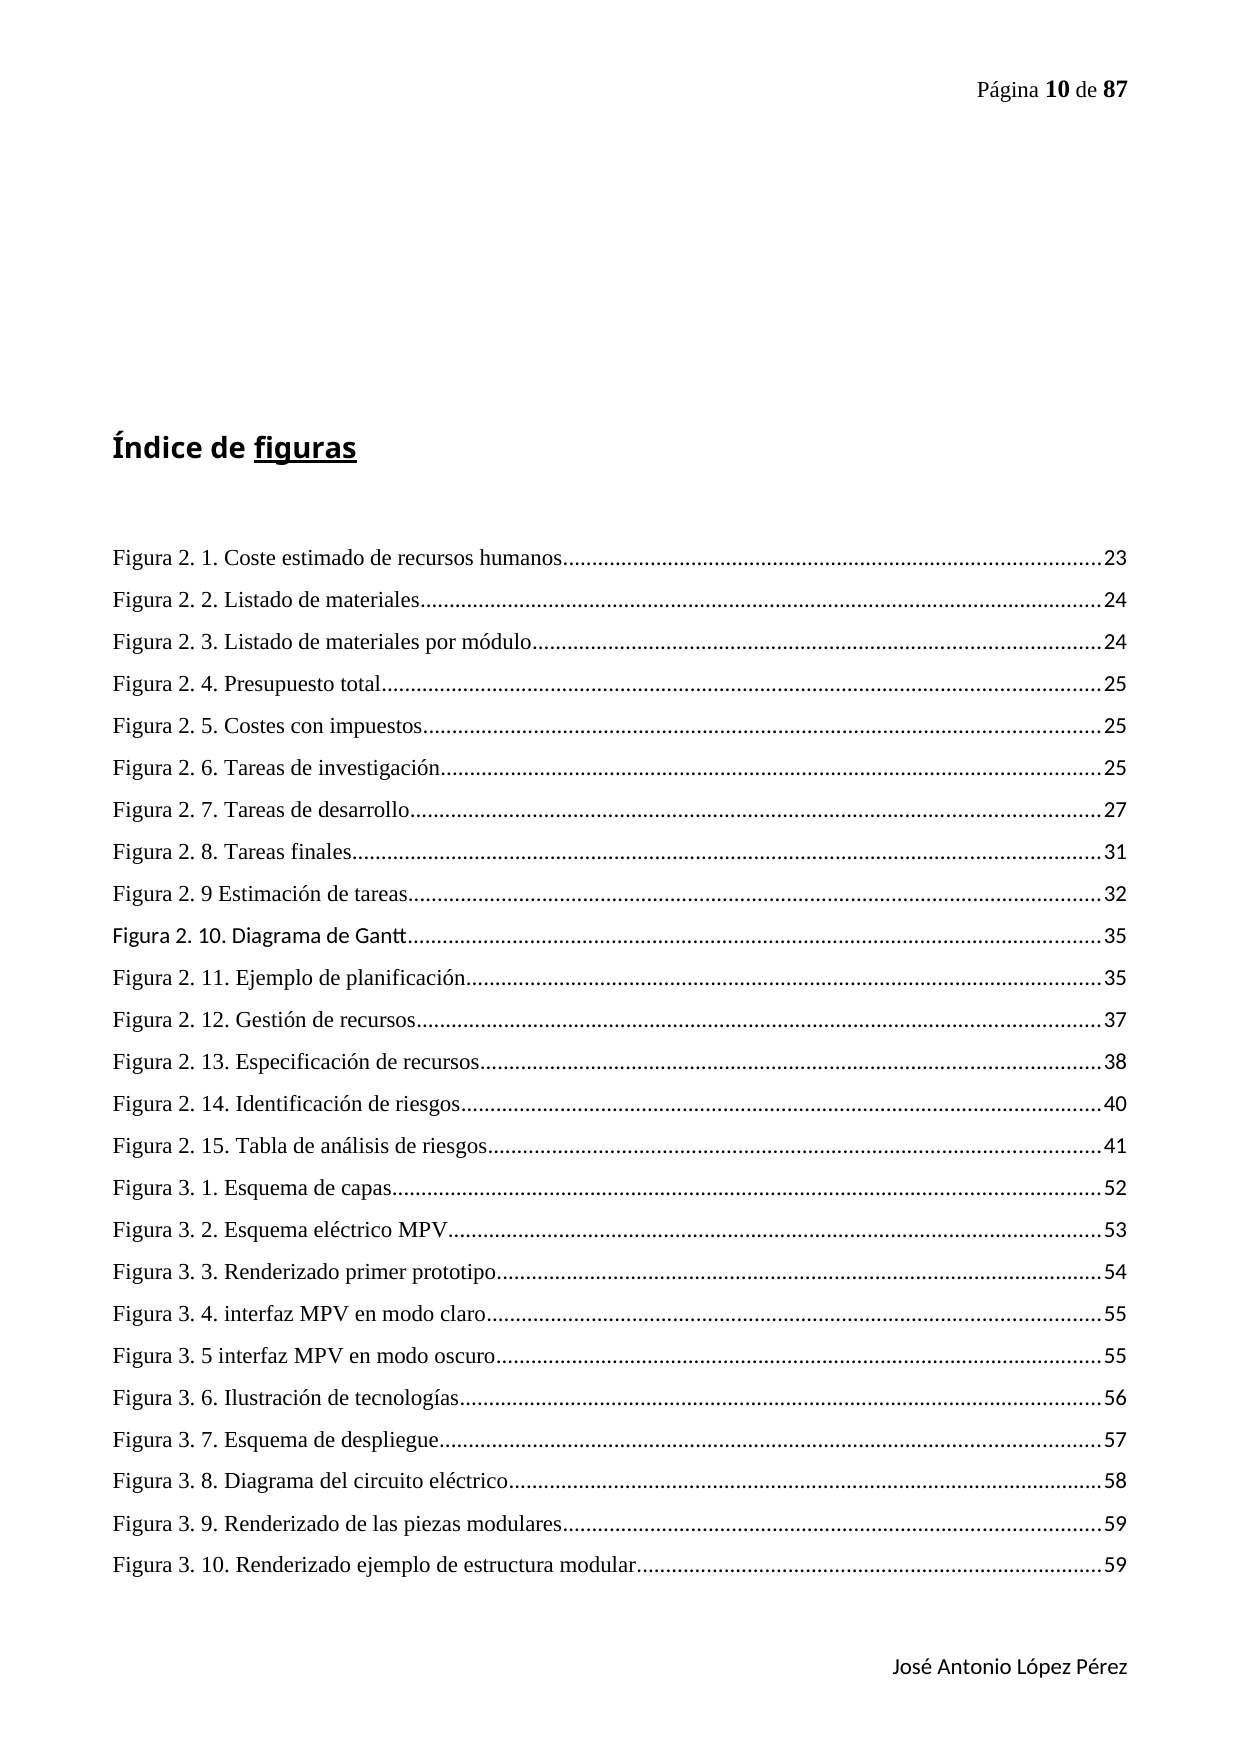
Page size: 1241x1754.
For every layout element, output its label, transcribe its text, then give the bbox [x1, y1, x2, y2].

text Figura 2. 13. Especificación de recursos 38 [112, 1047, 1128, 1075]
text Figura 2. 9 Estimación de tareas 32 [112, 879, 1128, 907]
text Figura 3. 4. interfaz MPV en modo claro 55 [112, 1299, 1128, 1327]
text Figura 2. 15. Tabla de análisis de riesgos 41 [112, 1131, 1128, 1159]
text Figura 2. 1. Coste estimado de recursos humanos 23 [112, 543, 1128, 571]
text Figura 2. 4. Presupuesto total 25 [112, 669, 1128, 697]
text Figura 2. 7. Tareas de desarrollo 27 [112, 795, 1128, 823]
text Figura 3. 8. Diagrama del circuito eléctrico 58 [112, 1467, 1128, 1495]
text Figura 2. 14. Identificación de riesgos 40 [112, 1089, 1128, 1117]
subtitle Índice de figuras [112, 427, 1128, 467]
text Figura 3. 1. Esquema de capas 52 [112, 1173, 1128, 1201]
text Figura 2. 12. Gestión de recursos 37 [112, 1005, 1128, 1033]
text Figura 2. 3. Listado de materiales por módulo 24 [112, 627, 1128, 655]
text Figura 3. 7. Esquema de despliegue 57 [112, 1425, 1128, 1453]
text Figura 3. 3. Renderizado primer prototipo 54 [112, 1257, 1128, 1285]
text Figura 3. 9. Renderizado de las piezas modulares 59 [112, 1509, 1128, 1537]
text Figura 2. 11. Ejemplo de planificación 35 [112, 963, 1128, 991]
text Figura 2. 10. Diagrama de Gantt 35 [112, 921, 1128, 949]
text Figura 3. 6. Ilustración de tecnologías 56 [112, 1383, 1128, 1411]
text Figura 3. 5 interfaz MPV en modo oscuro 55 [112, 1341, 1128, 1369]
text Figura 2. 5. Costes con impuestos 25 [112, 711, 1128, 739]
text Figura 2. 2. Listado de materiales 24 [112, 585, 1128, 613]
text Figura 2. 6. Tareas de investigación 25 [112, 753, 1128, 781]
text Figura 3. 2. Esquema eléctrico MPV 53 [112, 1215, 1128, 1243]
text Figura 2. 8. Tareas finales 31 [112, 837, 1128, 865]
text Figura 3. 10. Renderizado ejemplo de estructura modular 59 [112, 1551, 1128, 1579]
